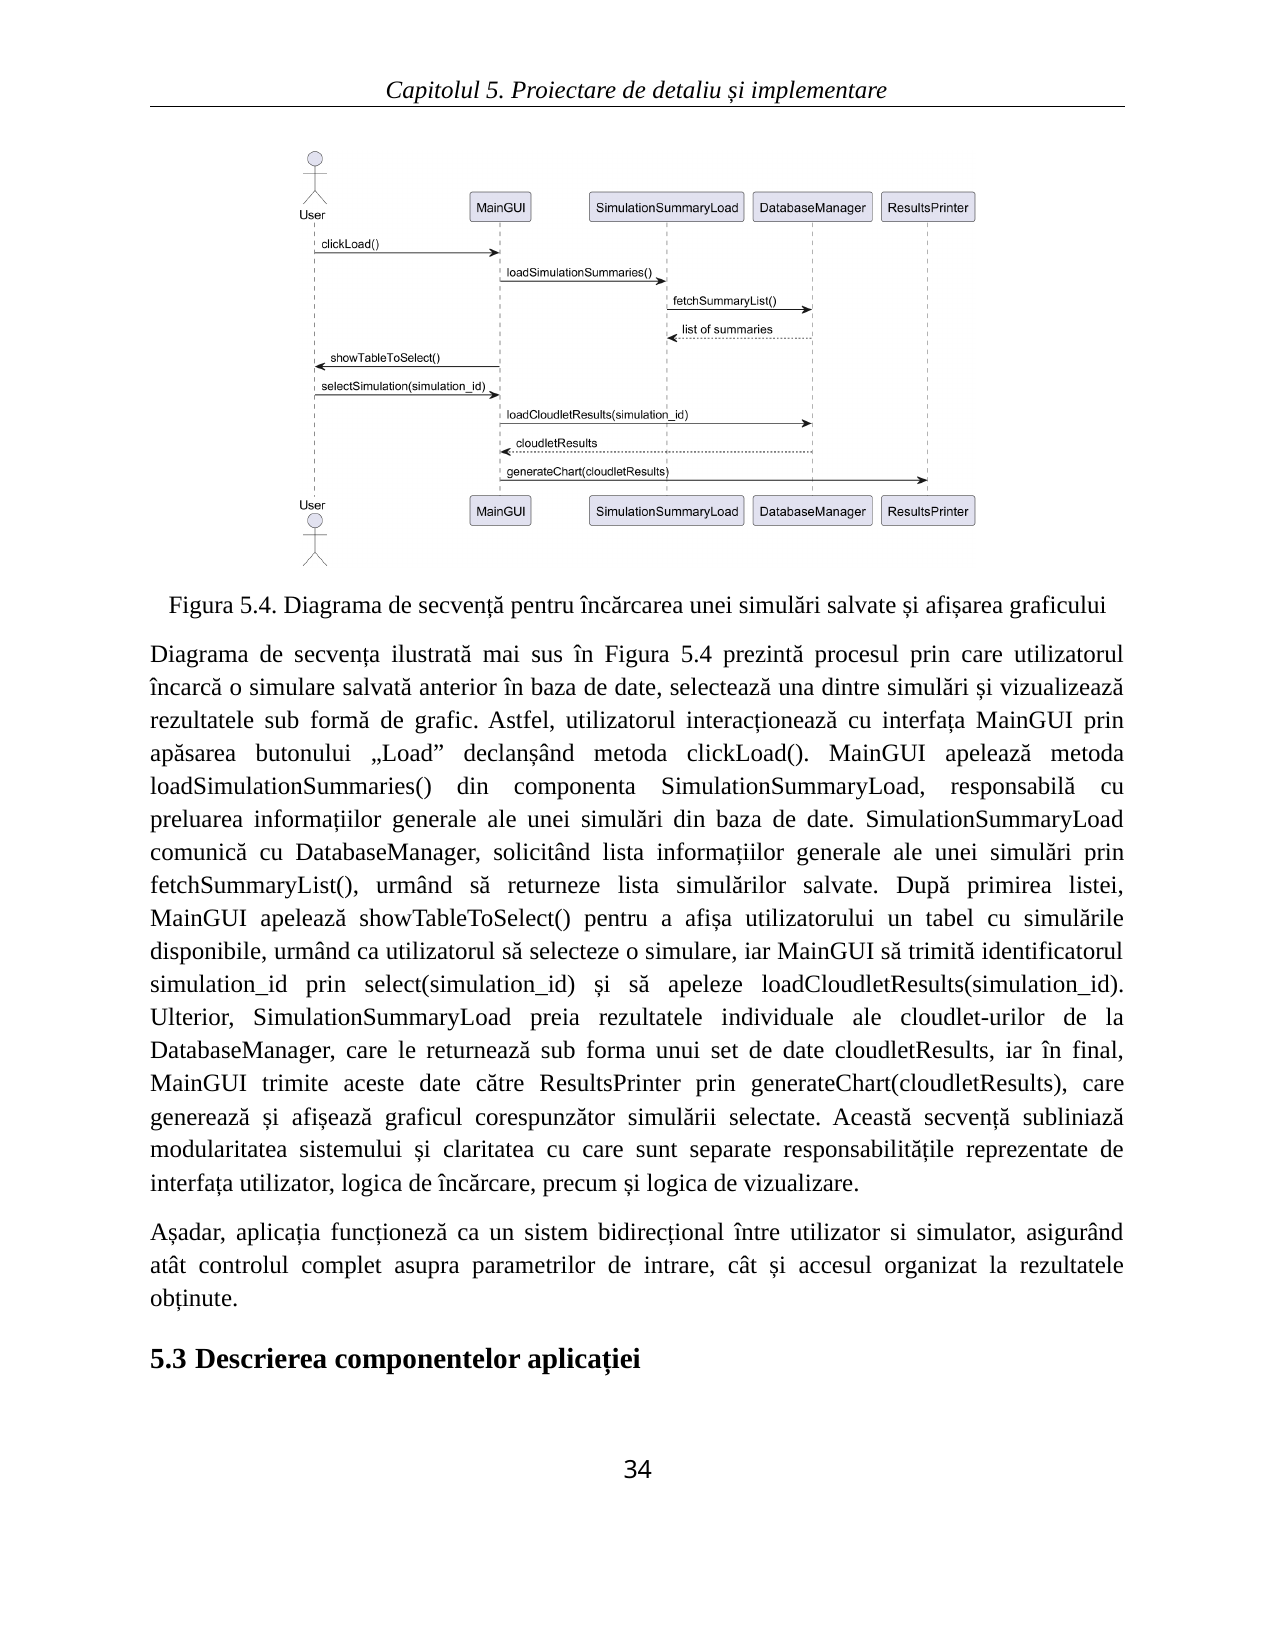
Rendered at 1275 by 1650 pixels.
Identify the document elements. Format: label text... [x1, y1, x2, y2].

text Așadar, aplicația funcționeză ca un sistem bidirecțional între utilizator si simulator, asigurând atât controlul complet asupra parametrilor de intrare, cât și accesul organizat la rezultatele obținute. [150, 1217, 1125, 1312]
text Diagrama de secvența ilustrată mai sus în Figura 5.4 prezintă procesul prin care utilizatorul încarcă o simulare salvată anterior în baza de date, selectează una dintre simulări și vizualizează rezultatele sub formă de grafic. Astfel, utilizatorul interacționează cu interfața MainGUI prin apăsarea butonului „Load” declanșând metoda clickLoad(). MainGUI apelează metoda loadSimulationSummaries() din componenta SimulationSummaryLoad, responsabilă cu preluarea informațiilor generale ale unei simulări din baza de date. SimulationSummaryLoad comunică cu DatabaseManager, solicitând lista informațiilor generale ale unei simulări prin fetchSummaryList(), urmând să returneze lista simulărilor salvate. După primirea listei, MainGUI apelează showTableToSelect() pentru a afișa utilizatorului un tabel cu simulările disponibile, urmând ca utilizatorul să selecteze o simulare, iar MainGUI să trimită identificatorul simulation_id prin select(simulation_id) și să apeleze loadCloudletResults(simulation_id). Ulterior, SimulationSummaryLoad preia rezultatele individuale ale cloudlet-urilor de la DatabaseManager, care le returnează sub forma unui set de date cloudletResults, iar în final, MainGUI trimite aceste date către ResultsPrinter prin generateChart(cloudletResults), care generează și afișează graficul corespunzător simulării selectate. Această secvență subliniază modularitatea sistemului și claritatea cu care sunt separate responsabilitățile reprezentate de interfața utilizator, logica de încărcare, precum și logica de vizualizare. [150, 639, 1125, 1196]
text Descrierea componentelor aplicației [150, 1341, 1125, 1375]
picture [298, 150, 977, 568]
text Figura 5.4. Diagrama de secvență pentru încărcarea unei simulări salvate și afișarea graficului [150, 590, 1125, 618]
